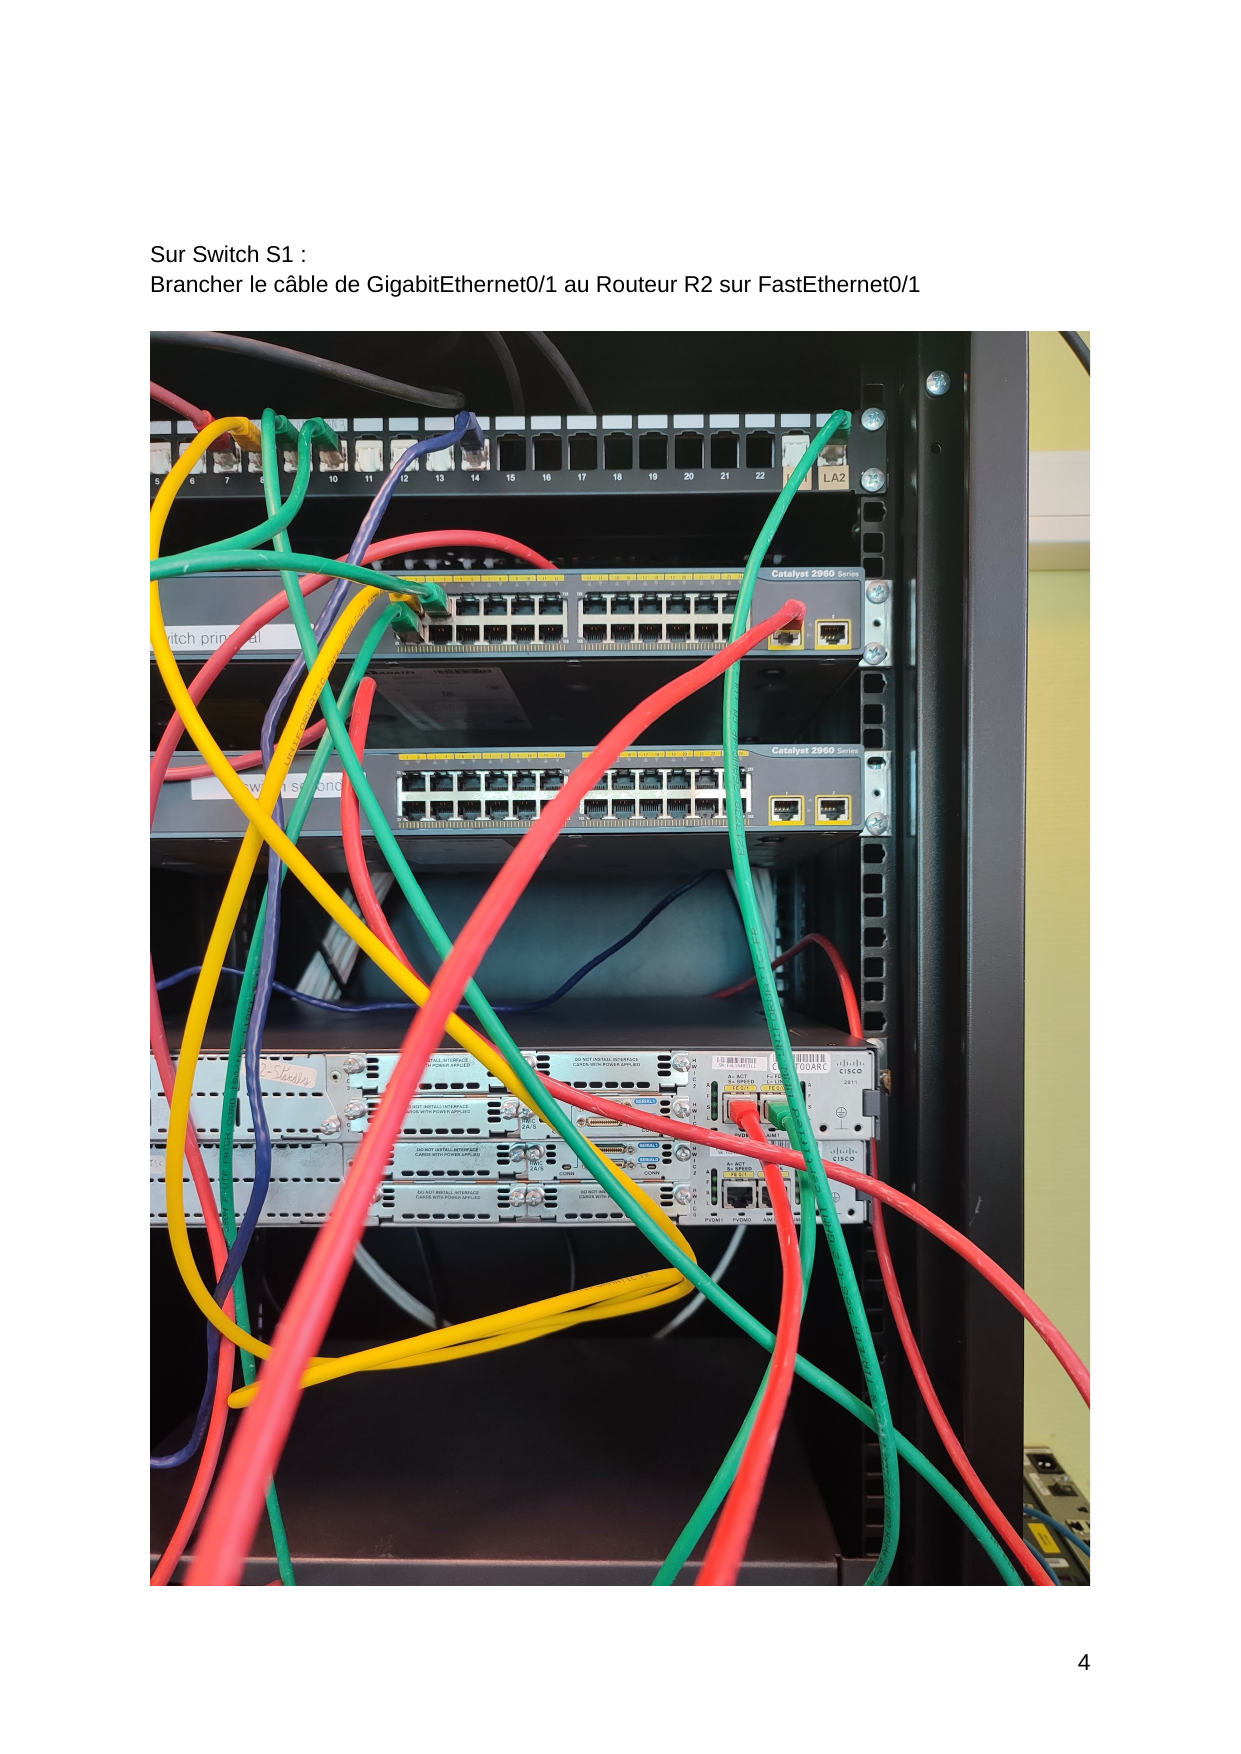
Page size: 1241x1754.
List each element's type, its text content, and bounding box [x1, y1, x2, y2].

picture [150, 331, 1091, 1586]
text Sur Switch S1 : [150, 241, 1090, 267]
text Brancher le câble de GigabitEthernet0/1 au Routeur R2 sur FastEthernet0/1 [150, 271, 1090, 297]
